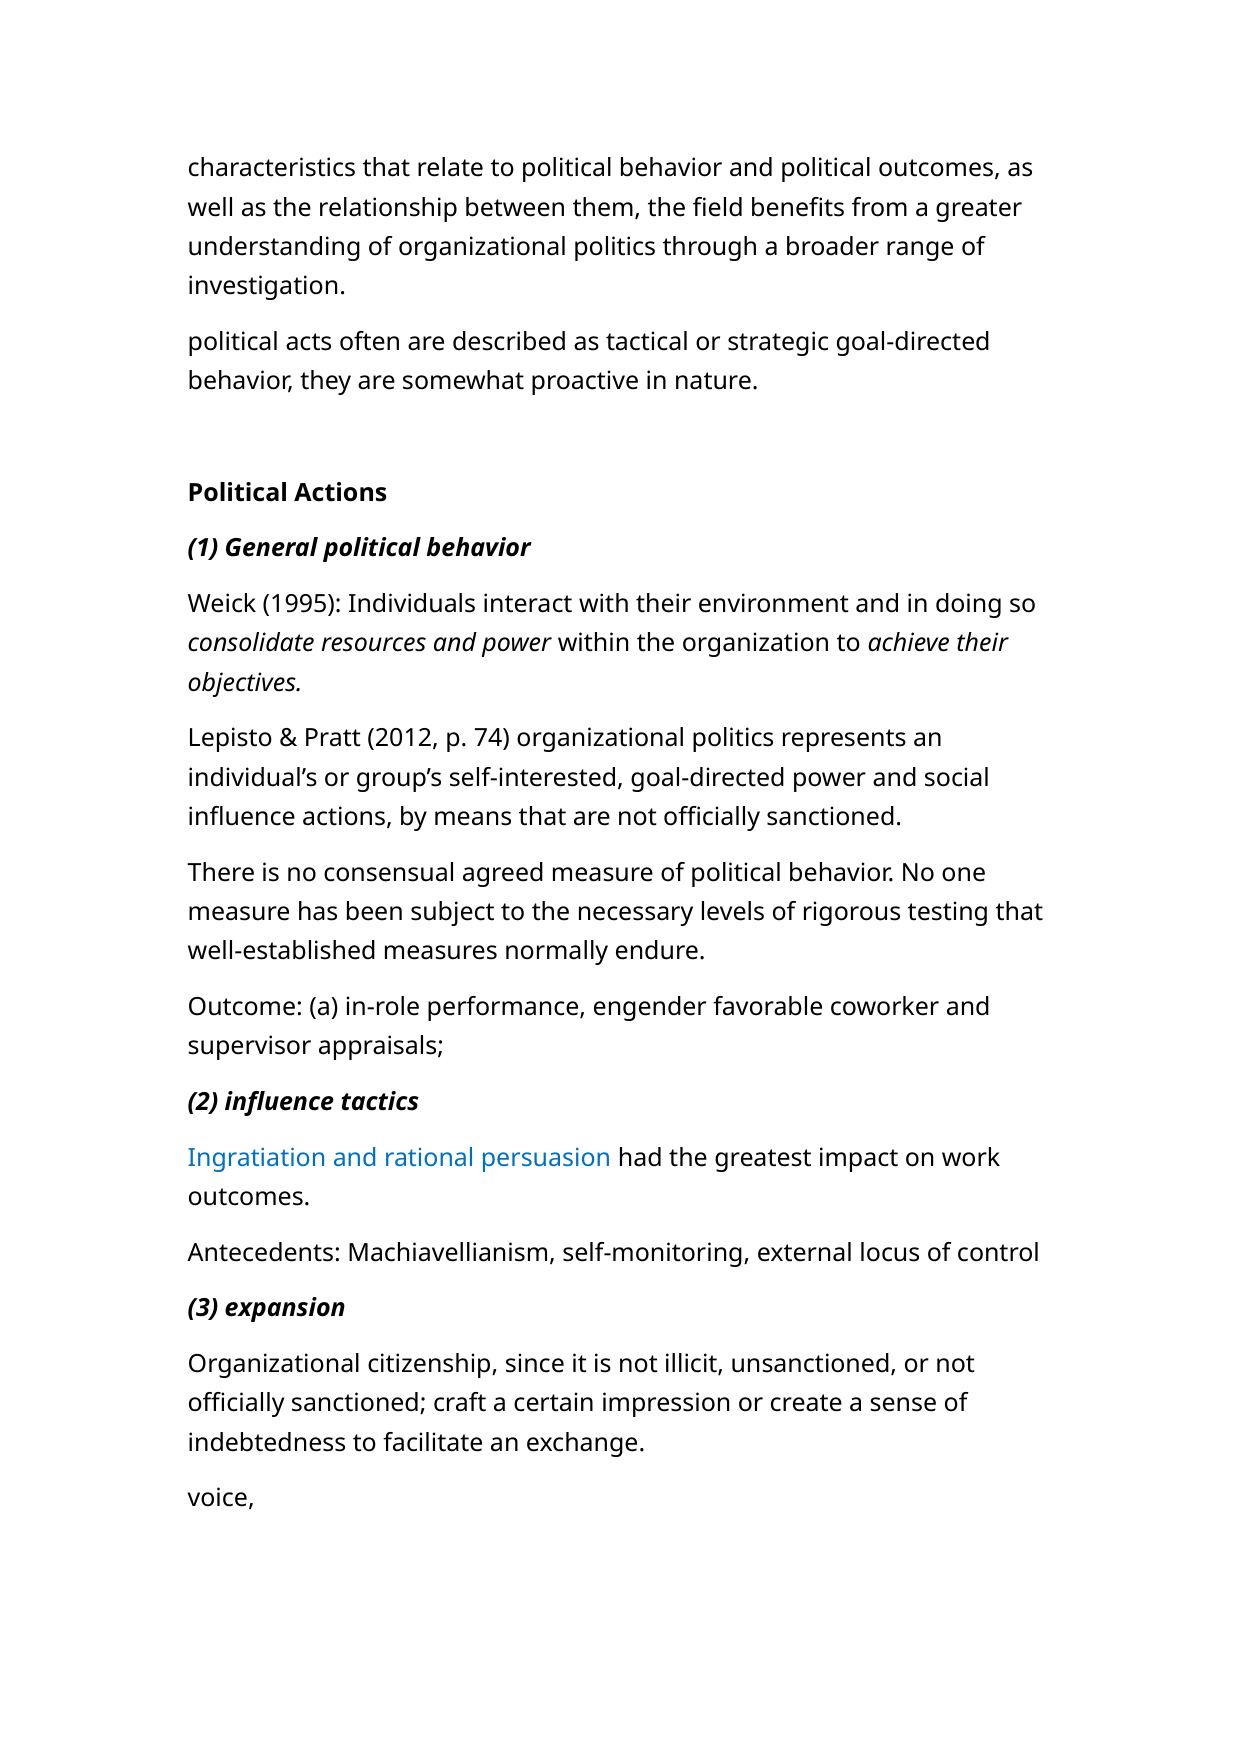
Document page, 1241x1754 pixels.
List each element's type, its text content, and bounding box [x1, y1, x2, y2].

text voice, [187, 1480, 1053, 1514]
text (3) expansion [187, 1290, 1053, 1324]
text political acts often are described as tactical or strategic goal-directed behavior, they are somewhat proactive in nature. [187, 323, 1053, 397]
text There is no consensual agreed measure of political behavior. No one measure has been subject to the necessary levels of rigorous testing that well-established measures normally endure. [187, 854, 1053, 967]
text Ingratiation and rational persuasion had the greatest impact on work outcomes. [187, 1139, 1053, 1212]
text (1) General political behavior [187, 530, 1053, 564]
text characteristics that relate to political behavior and political outcomes, as well as the relationship between them, the field benefits from a greater understanding of organizational politics through a broader range of investigation. [187, 150, 1053, 302]
text (2) influence tactics [187, 1083, 1053, 1117]
text Organizational citizenship, since it is not illicit, unsanctioned, or not officially sanctioned; craft a certain impression or create a sense of indebtedness to facilitate an exchange. [187, 1346, 1053, 1458]
text Antecedents: Machiavellianism, self-monitoring, external locus of control [187, 1234, 1053, 1268]
text Lepisto & Pratt (2012, p. 74) organizational politics represents an individual’s or group’s self-interested, goal-directed power and social influence actions, by means that are not officially sanctioned. [187, 720, 1053, 832]
text Weick (1995): Individuals interact with their environment and in doing so consolidate resources and power within the organization to achieve their objectives. [187, 586, 1053, 698]
text Political Actions [187, 474, 1053, 508]
text Outcome: (a) in-role performance, engender favorable coworker and supervisor appraisals; [187, 988, 1053, 1062]
